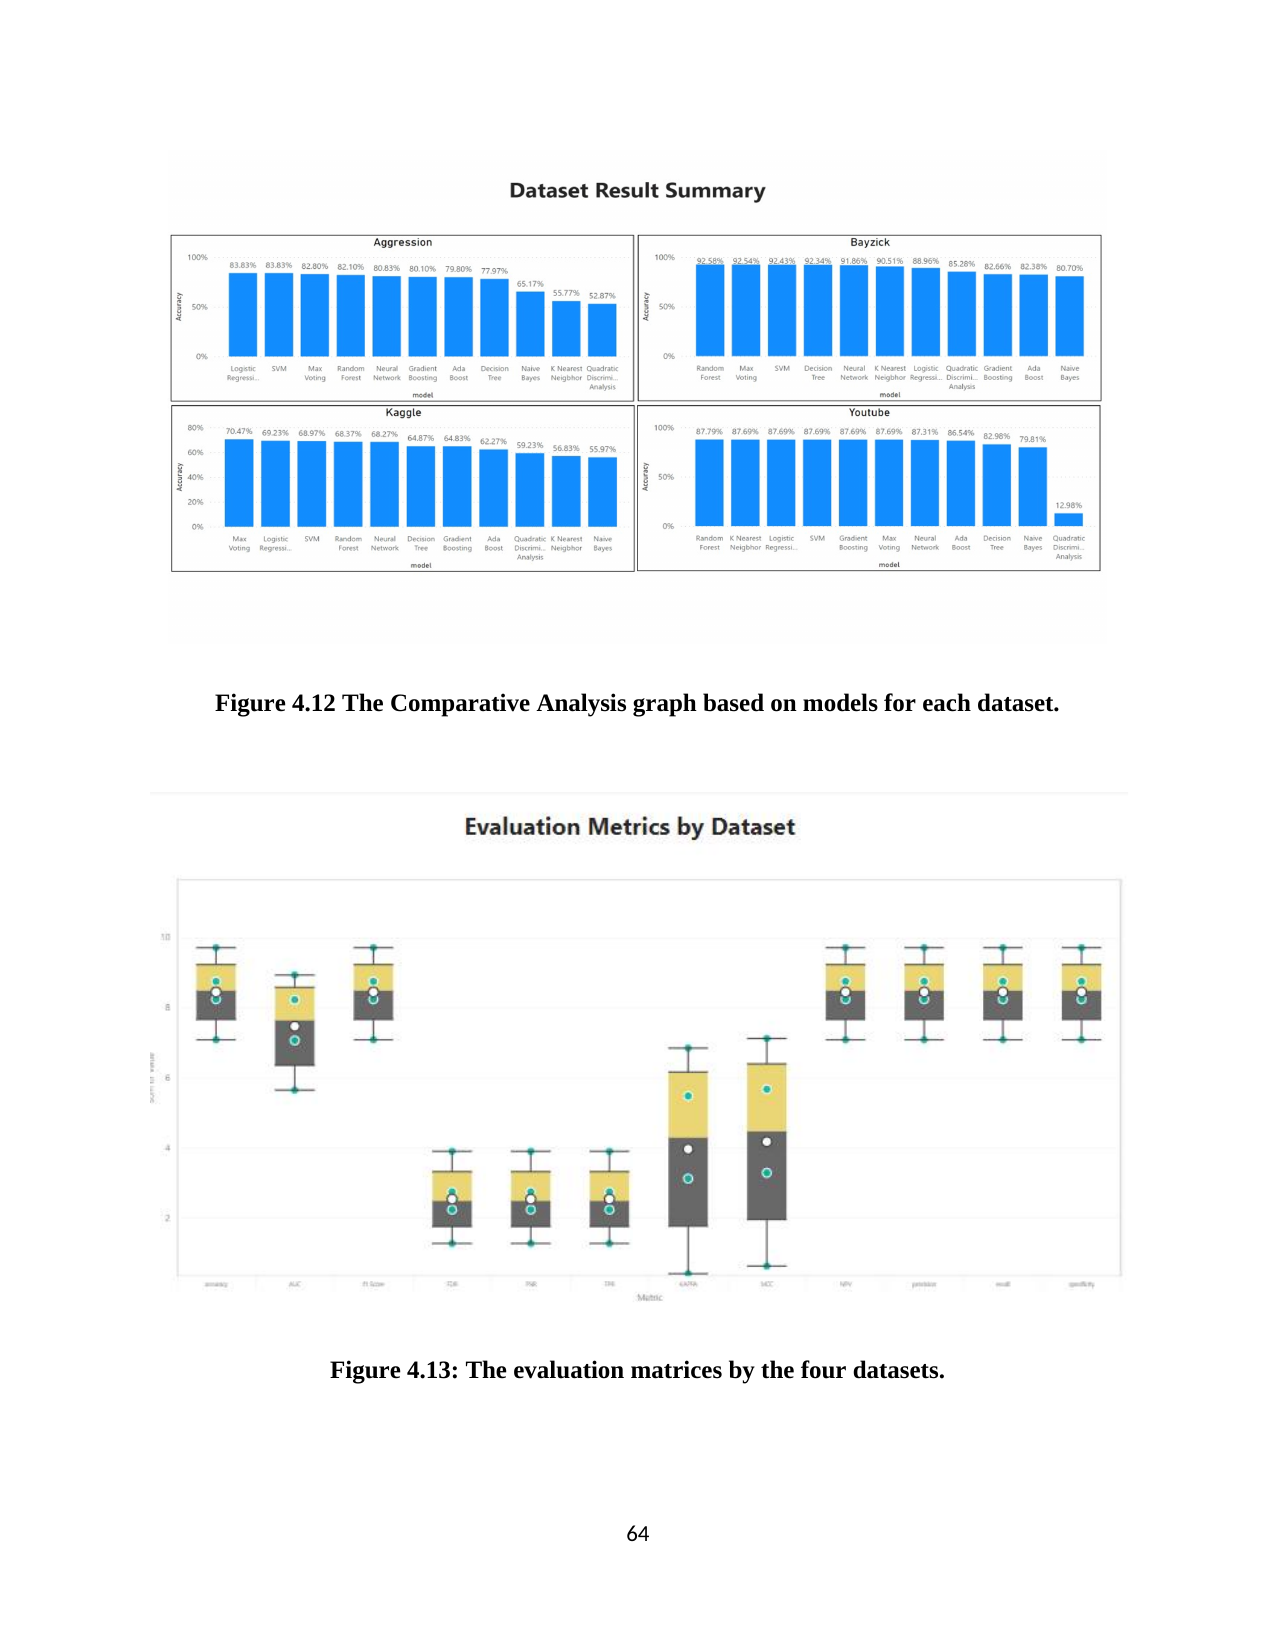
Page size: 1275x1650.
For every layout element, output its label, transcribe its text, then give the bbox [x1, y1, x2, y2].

subtitle Figure 4.13: The evaluation matrices by the four datasets. [150, 1355, 1125, 1383]
picture [167, 150, 1108, 644]
picture [150, 792, 1129, 1310]
subtitle Figure 4.12 The Comparative Analysis graph based on models for each dataset. [150, 688, 1125, 717]
